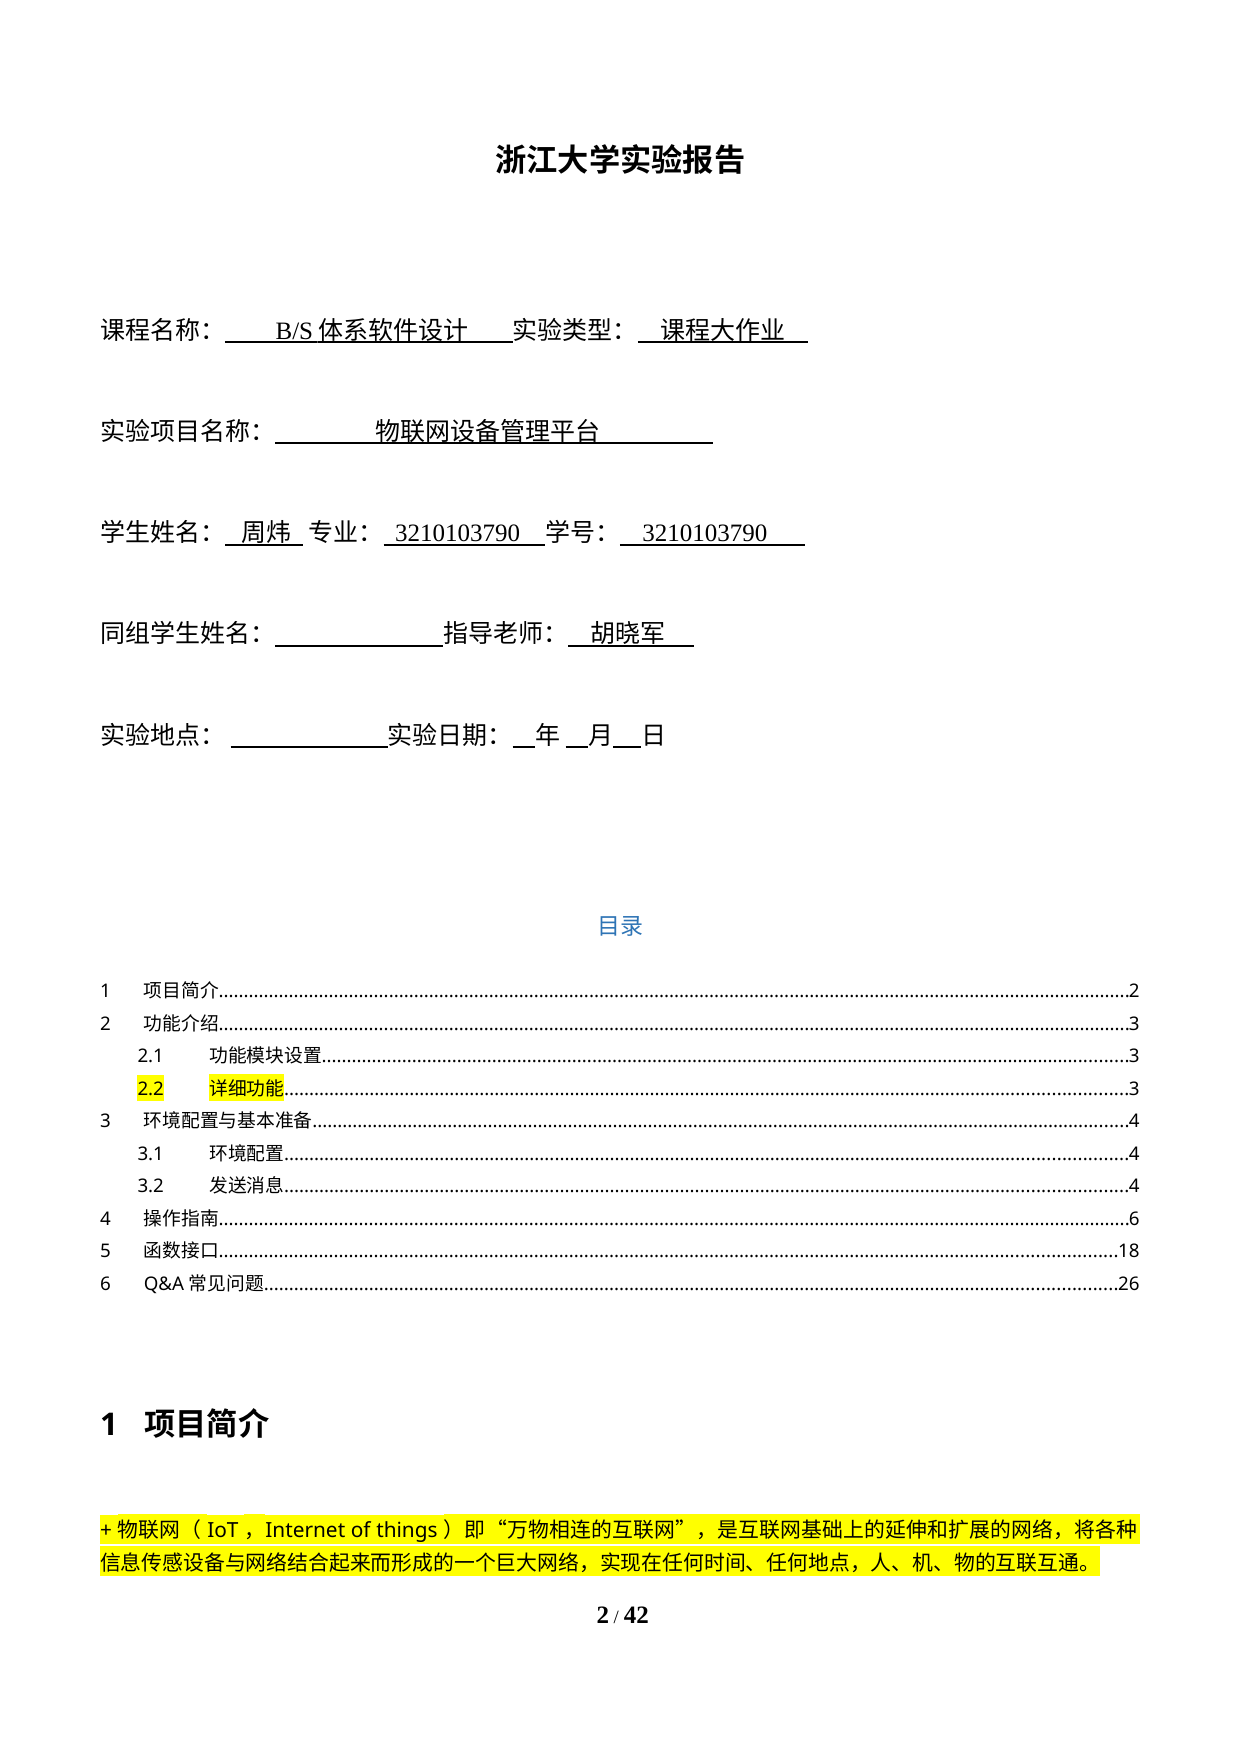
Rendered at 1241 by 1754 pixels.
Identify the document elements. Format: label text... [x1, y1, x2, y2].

subtitle 项目简介 [100, 1389, 1140, 1454]
text 同组学生姓名： 指导老师： 胡晓军 [100, 599, 1140, 664]
text 实验地点： 实验日期： 年 月 日 [100, 701, 1140, 766]
text 实验项目名称： 物联网设备管理平台 [100, 397, 1140, 462]
text 浙江大学实验报告 [100, 125, 1140, 190]
text + 物联网（ IoT ，Internet of things ）即“万物相连的互联网”，是互联网基础上的延伸和扩展的网络，将各种信息传感设备与网络结合起来而形成的一个巨大网络，实现在任何时间、任何地点，人、机、物的互联互通。 [100, 1544, 1140, 1577]
text 课程名称： B/S体系软件设计 实验类型： 课程大作业 [100, 296, 1140, 361]
text 学生姓名： 周炜 专业： 3210103790 学号： 3210103790 [100, 498, 1140, 563]
